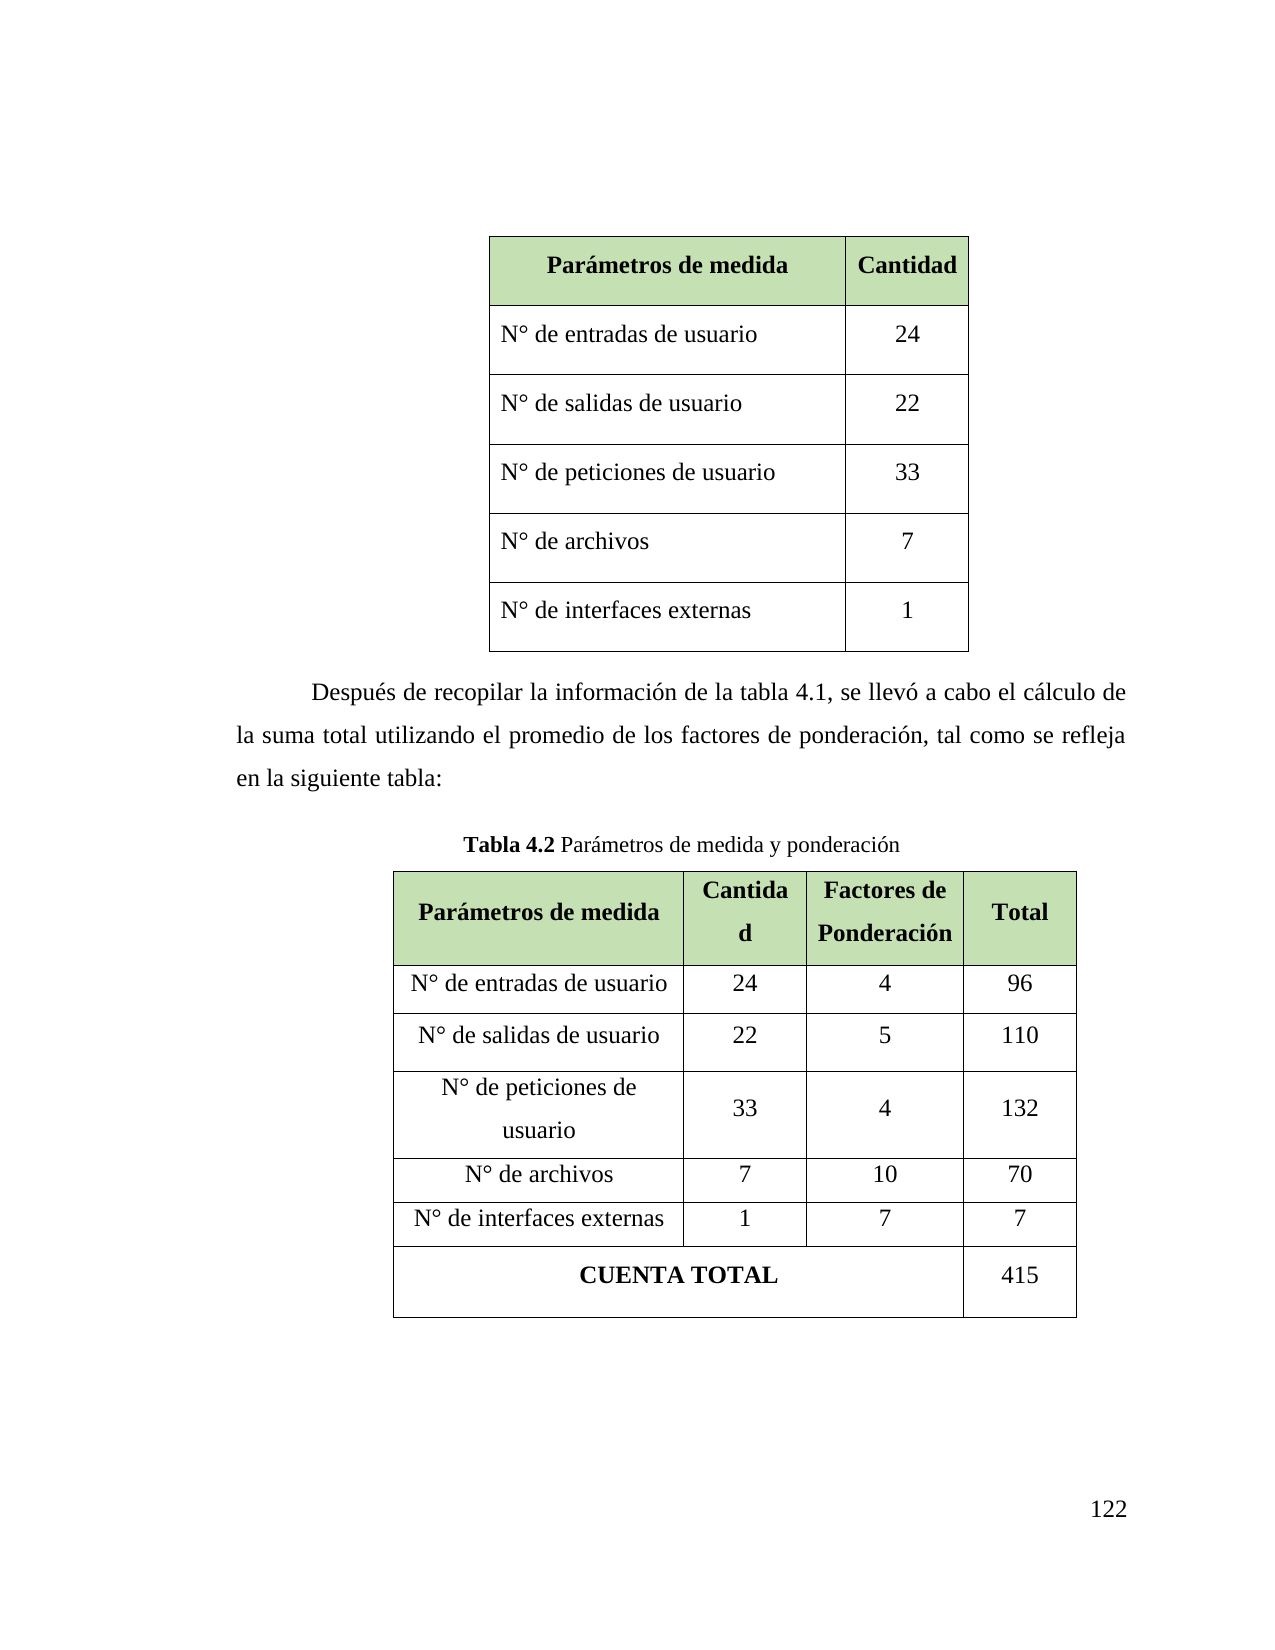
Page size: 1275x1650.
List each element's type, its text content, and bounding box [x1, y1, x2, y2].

table_cell N° de peticiones de usuario [490, 445, 845, 512]
table_cell N° de interfaces externas [394, 1203, 683, 1246]
table_cell 70 [964, 1159, 1076, 1202]
table_cell 96 [964, 966, 1076, 1012]
table_header Factores de Ponderación [807, 872, 963, 965]
table_cell 7 [964, 1203, 1076, 1246]
table_cell 33 [684, 1072, 806, 1158]
table_cell N° de entradas de usuario [394, 966, 683, 1012]
table_cell CUENTA TOTAL [394, 1247, 963, 1317]
table_cell N° de interfaces externas [490, 583, 845, 651]
table_cell 415 [964, 1247, 1076, 1317]
table_header Parámetros de medida [394, 872, 683, 965]
table_cell N° de archivos [490, 514, 845, 582]
table_cell 33 [846, 445, 968, 512]
table_cell N° de peticiones de usuario [394, 1072, 683, 1158]
table_header Cantidad [846, 237, 968, 305]
table_cell N° de salidas de usuario [394, 1014, 683, 1071]
table_cell 110 [964, 1014, 1076, 1071]
table_cell 1 [684, 1203, 806, 1246]
table_cell 7 [807, 1203, 963, 1246]
table_cell 24 [846, 306, 968, 374]
table_header Total [964, 872, 1076, 965]
table_header Cantidad [684, 872, 806, 965]
table_header Parámetros de medida [490, 237, 845, 305]
table_cell 24 [684, 966, 806, 1012]
text Después de recopilar la información de la tabla 4.1, se llevó a cabo el cálculo de la suma total utilizando el promedio de los factores de ponderación, tal como se refleja en la siguiente tabla: [236, 677, 1127, 792]
table_cell N° de entradas de usuario [490, 306, 845, 374]
text Tabla 4.2 Parámetros de medida y ponderación [236, 831, 1127, 857]
table_cell 132 [964, 1072, 1076, 1158]
table_cell N° de salidas de usuario [490, 375, 845, 443]
table_cell 22 [846, 375, 968, 443]
table_cell 4 [807, 966, 963, 1012]
table_cell 5 [807, 1014, 963, 1071]
table_cell 1 [846, 583, 968, 651]
table_cell 7 [846, 514, 968, 582]
table_cell 4 [807, 1072, 963, 1158]
table_cell 10 [807, 1159, 963, 1202]
table_cell N° de archivos [394, 1159, 683, 1202]
table_cell 7 [684, 1159, 806, 1202]
table_cell 22 [684, 1014, 806, 1071]
